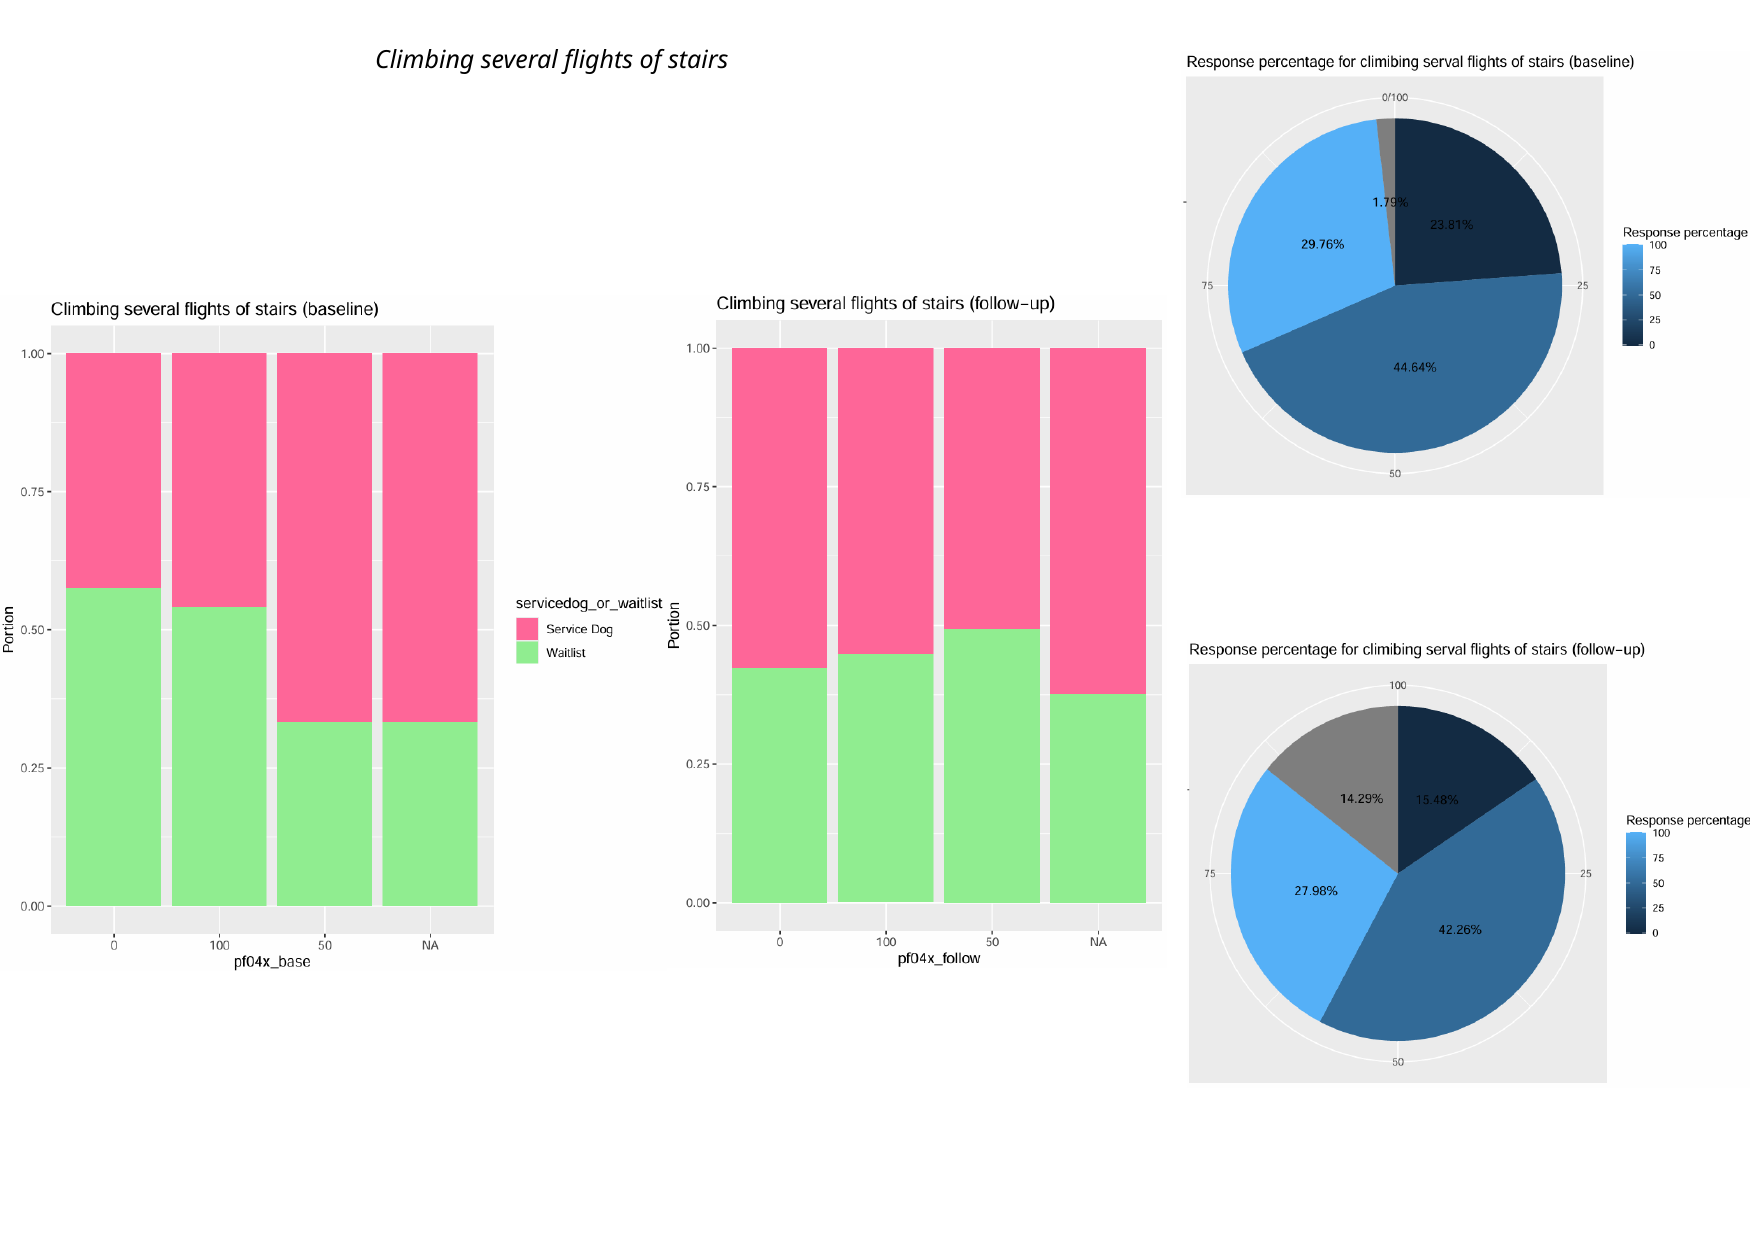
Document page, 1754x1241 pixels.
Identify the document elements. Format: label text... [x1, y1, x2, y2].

subtitle Climbing several flights of stairs [319, 42, 1604, 76]
picture [0, 295, 1167, 971]
picture [1181, 51, 1750, 498]
picture [1187, 640, 1750, 1088]
